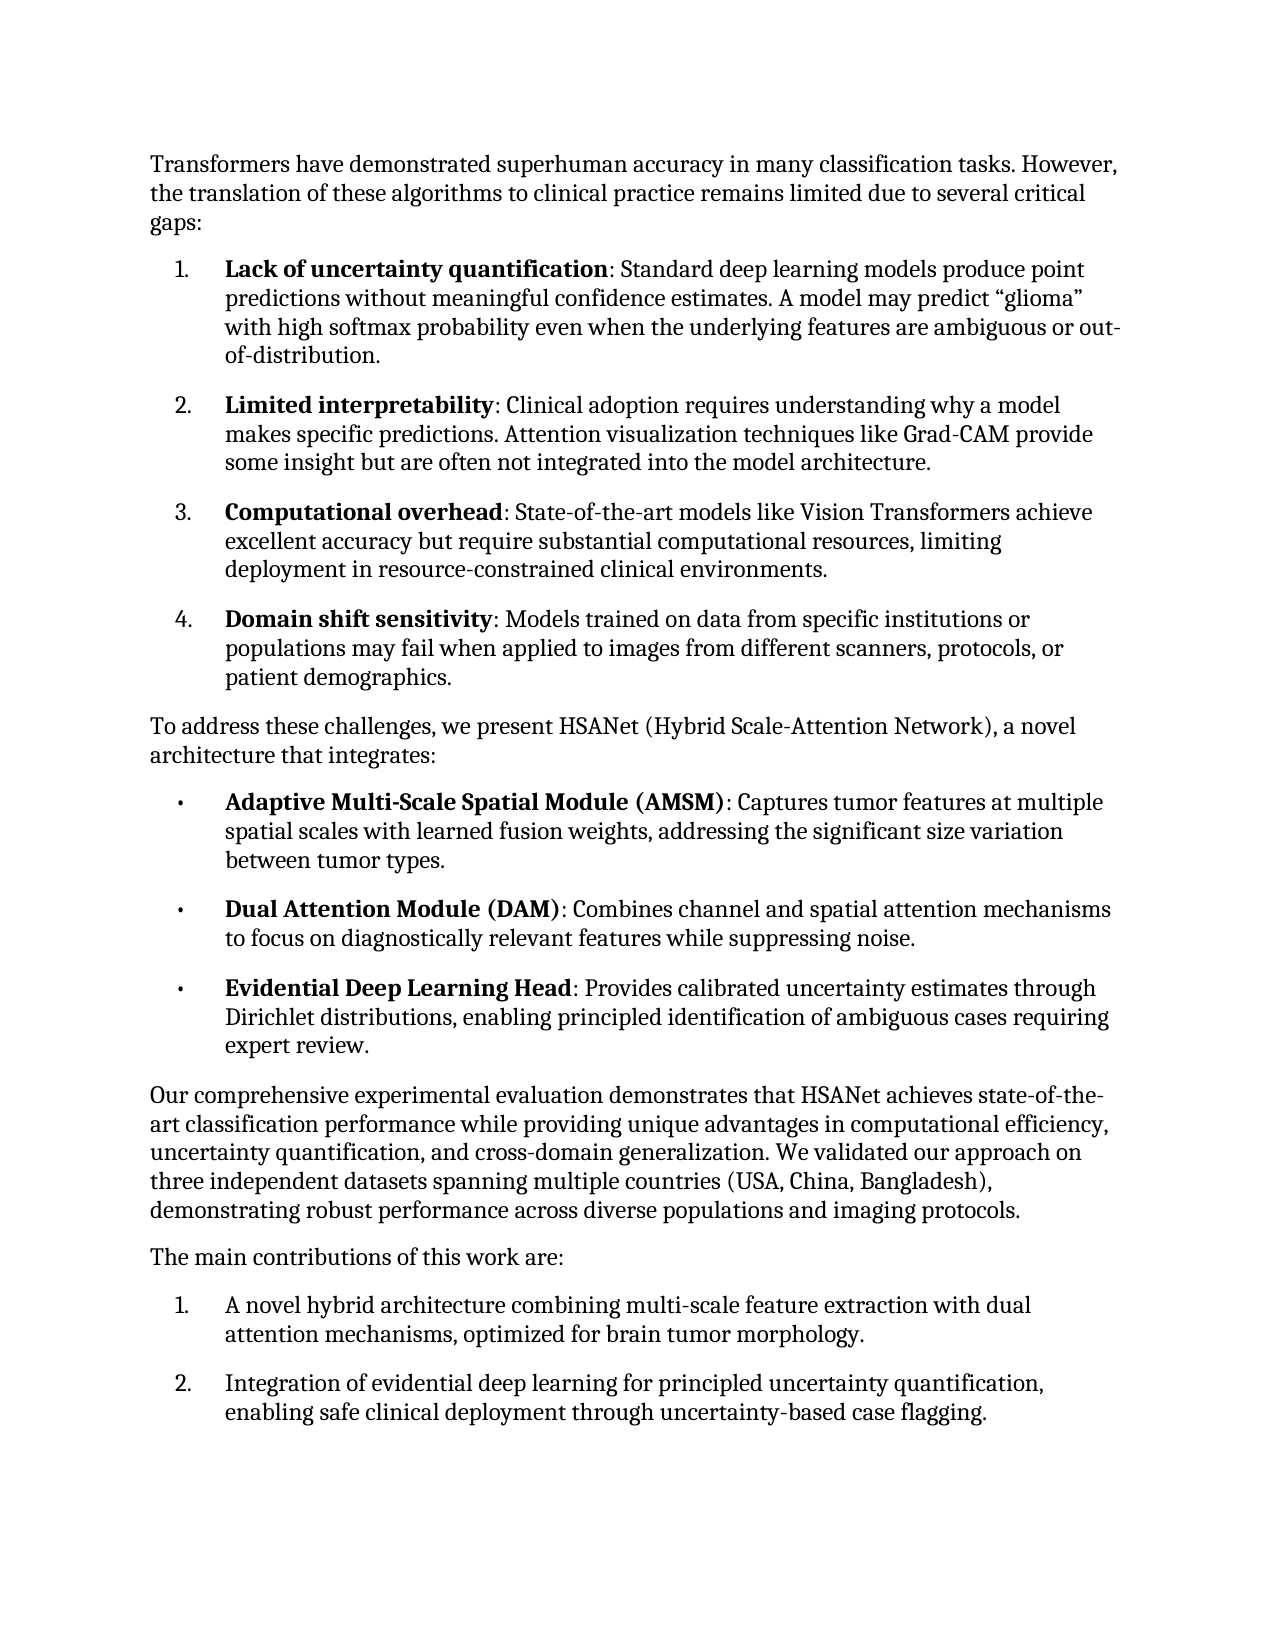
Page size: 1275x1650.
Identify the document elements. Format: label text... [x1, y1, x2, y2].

text The main contributions of this work are: [150, 1243, 1125, 1272]
list A novel hybrid architecture combining multi-scale feature extraction with dual attention mechanisms, optimized for brain tumor morphology. [175, 1291, 1125, 1348]
text To address these challenges, we present HSANet (Hybrid Scale-Attention Network), a novel architecture that integrates: [150, 712, 1125, 769]
list Integration of evidential deep learning for principled uncertainty quantification, enabling safe clinical deployment through uncertainty-based case flagging. [175, 1369, 1125, 1427]
list Evidential Deep Learning Head: Provides calibrated uncertainty estimates through Dirichlet distributions, enabling principled identification of ambiguous cases requiring expert review. [175, 974, 1125, 1060]
list Limited interpretability: Clinical adoption requires understanding why a model makes specific predictions. Attention visualization techniques like Grad-CAM provide some insight but are often not integrated into the model architecture. [175, 391, 1125, 477]
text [150, 150, 1125, 236]
text Our comprehensive experimental evaluation demonstrates that HSANet achieves state-of-the-art classification performance while providing unique advantages in computational efficiency, uncertainty quantification, and cross-domain generalization. We validated our approach on three independent datasets spanning multiple countries (USA, China, Bangladesh), demonstrating robust performance across diverse populations and imaging protocols. [150, 1081, 1125, 1224]
list Lack of uncertainty quantification: Standard deep learning models produce point predictions without meaningful confidence estimates. A model may predict “glioma” with high softmax probability even when the underlying features are ambiguous or out-of-distribution. [175, 255, 1125, 370]
list Computational overhead: State-of-the-art models like Vision Transformers achieve excellent accuracy but require substantial computational resources, limiting deployment in resource-constrained clinical environments. [175, 498, 1125, 584]
list Domain shift sensitivity: Models trained on data from specific institutions or populations may fail when applied to images from different scanners, protocols, or patient demographics. [175, 605, 1125, 691]
list Dual Attention Module (DAM): Combines channel and spatial attention mechanisms to focus on diagnostically relevant features while suppressing noise. [175, 895, 1125, 953]
list Adaptive Multi-Scale Spatial Module (AMSM): Captures tumor features at multiple spatial scales with learned fusion weights, addressing the significant size variation between tumor types. [175, 788, 1125, 874]
